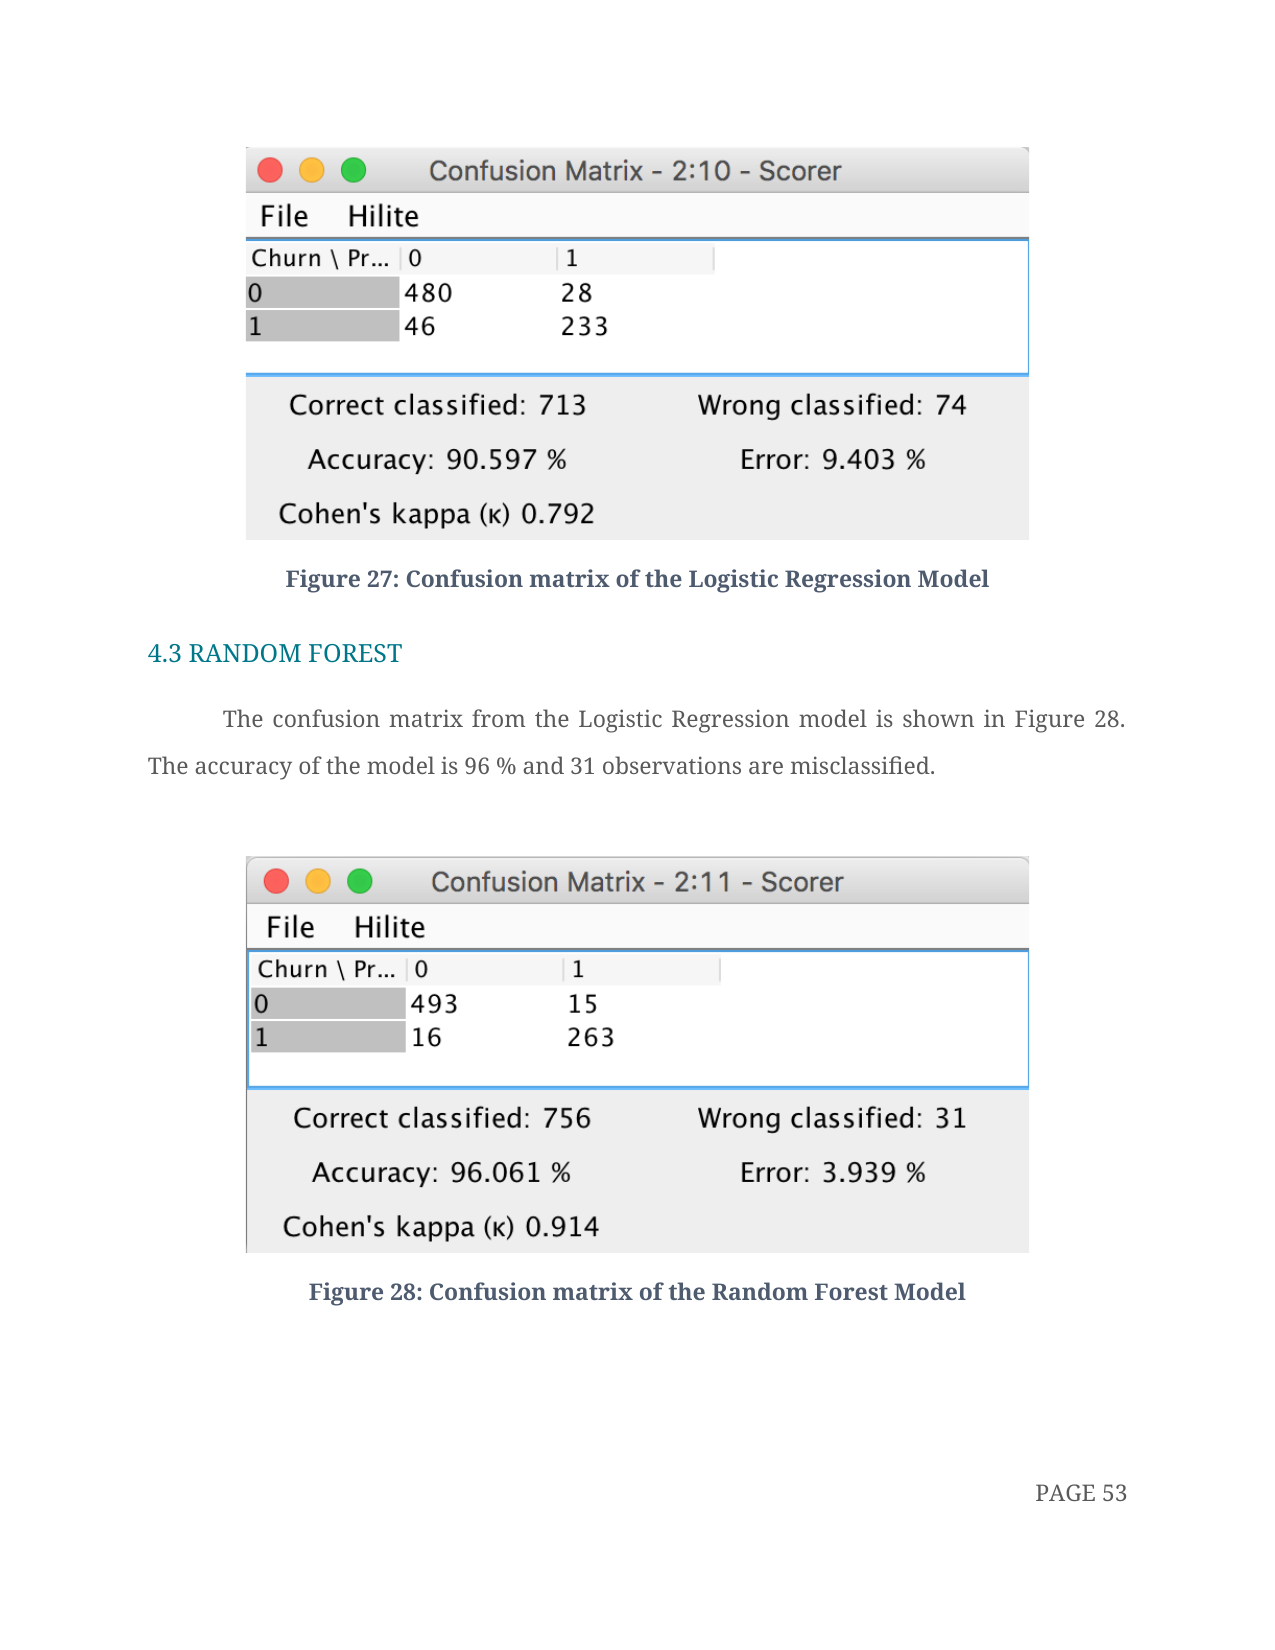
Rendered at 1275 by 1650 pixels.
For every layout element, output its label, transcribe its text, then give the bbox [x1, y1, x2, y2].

picture [245, 856, 1030, 1253]
picture [245, 147, 1030, 540]
text Figure 28: Confusion matrix of the Random Forest Model [148, 1276, 1127, 1307]
list The confusion matrix from the Logistic Regression model is shown in Figure 28. The accuracy of the model is 96 % and 31 observations are misclassified. [148, 703, 1127, 781]
text Figure 27: Confusion matrix of the Logistic Regression Model [148, 563, 1127, 594]
subtitle 4.3 Random Forest [148, 635, 1127, 669]
